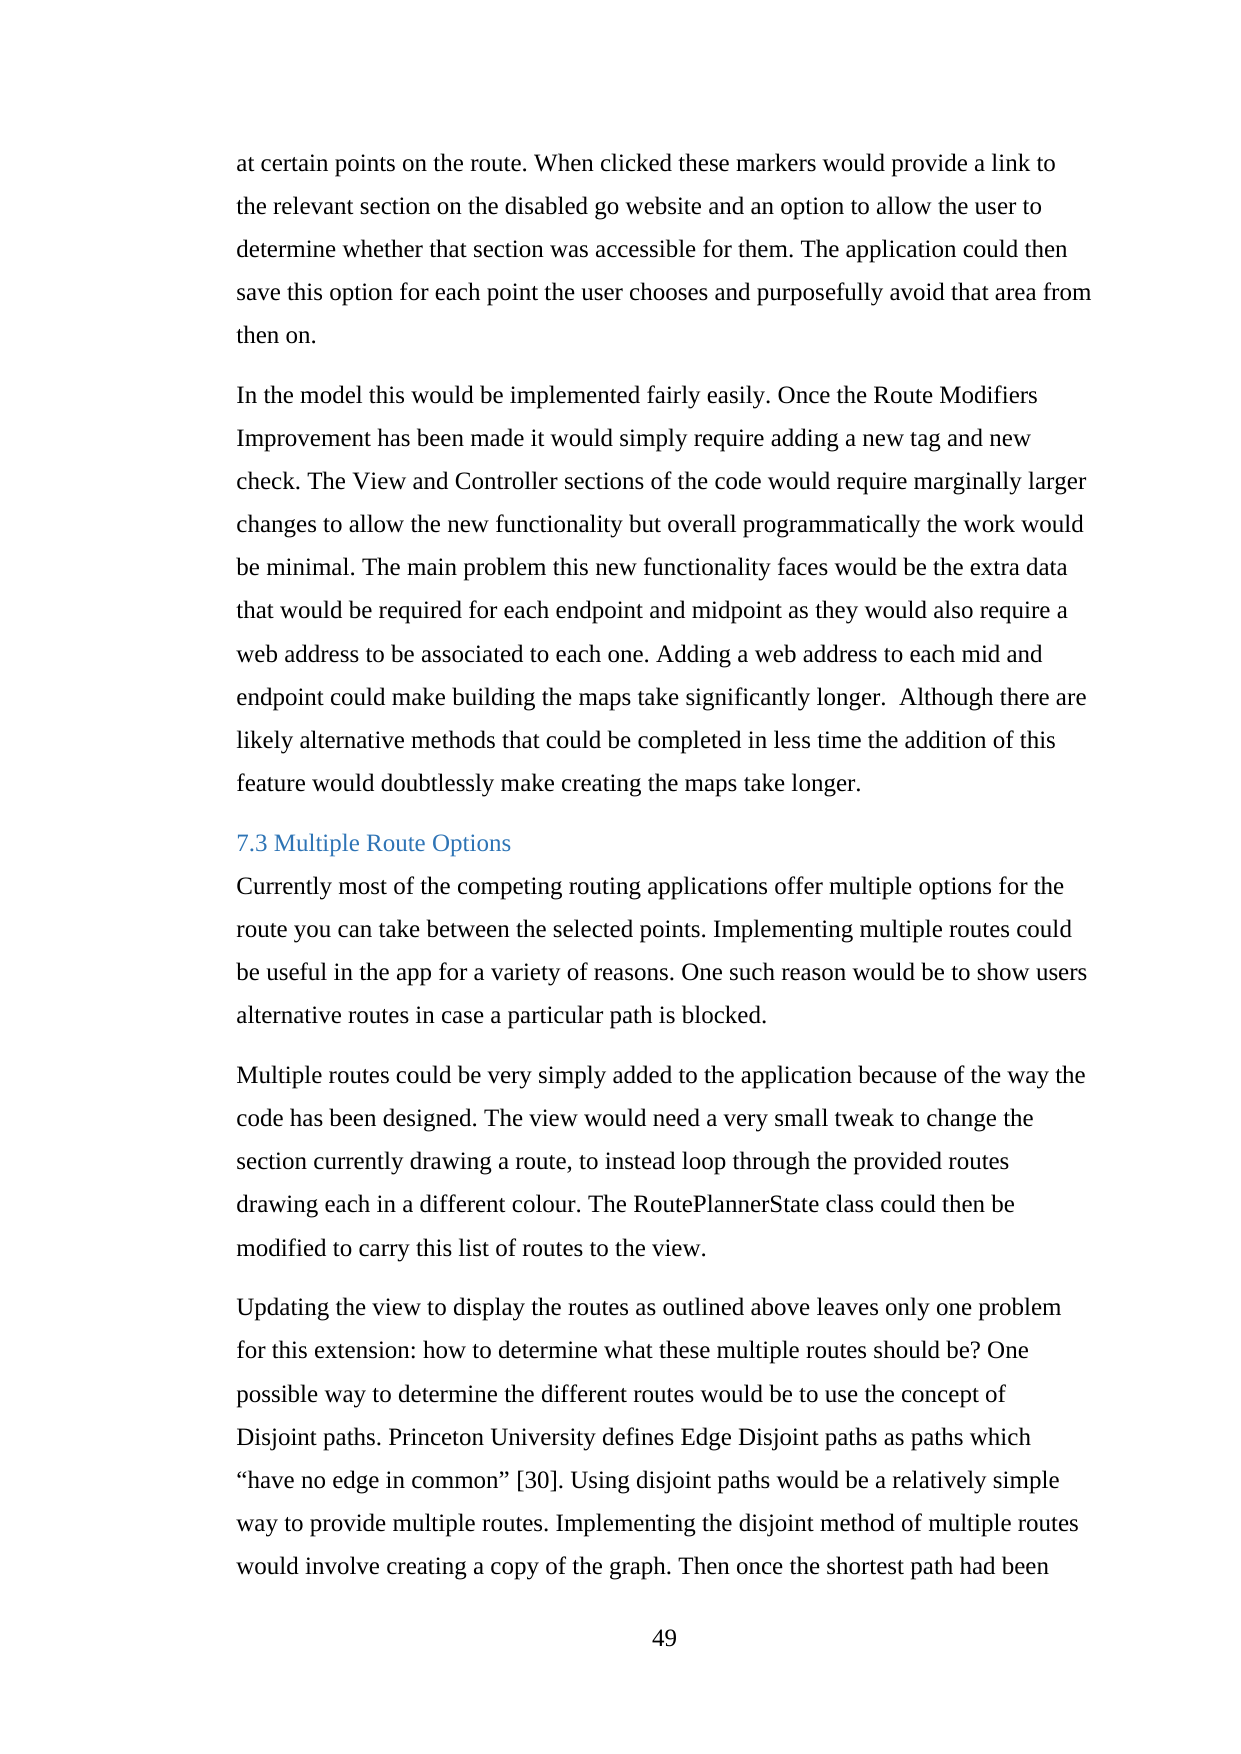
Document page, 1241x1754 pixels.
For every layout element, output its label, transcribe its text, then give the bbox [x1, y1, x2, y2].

text Currently most of the competing routing applications offer multiple options for the route you can take between the selected points. Implementing multiple routes could be useful in the app for a variety of reasons. One such reason would be to show users alternative routes in case a particular path is blocked. [236, 871, 1092, 1029]
text In the model this would be implemented fairly easily. Once the Route Modifiers Improvement has been made it would simply require adding a new tag and new check. The View and Controller sections of the code would require marginally larger changes to allow the new functionality but overall programmatically the work would be minimal. The main problem this new functionality faces would be the extra data that would be required for each endpoint and midpoint as they would also require a web address to be associated to each one. Adding a web address to each mid and endpoint could make building the maps take significantly longer. Although there are likely alternative methods that could be completed in less time the addition of this feature would doubtlessly make creating the maps take longer. [236, 380, 1092, 797]
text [236, 148, 1092, 349]
text Multiple routes could be very simply added to the application because of the way the code has been designed. The view would need a very small tweak to change the section currently drawing a route, to instead loop through the provided routes drawing each in a different colour. The RoutePlannerState class could then be modified to carry this list of routes to the view. [236, 1060, 1092, 1261]
subtitle 7.3 Multiple Route Options [236, 828, 1092, 857]
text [236, 1292, 1092, 1580]
